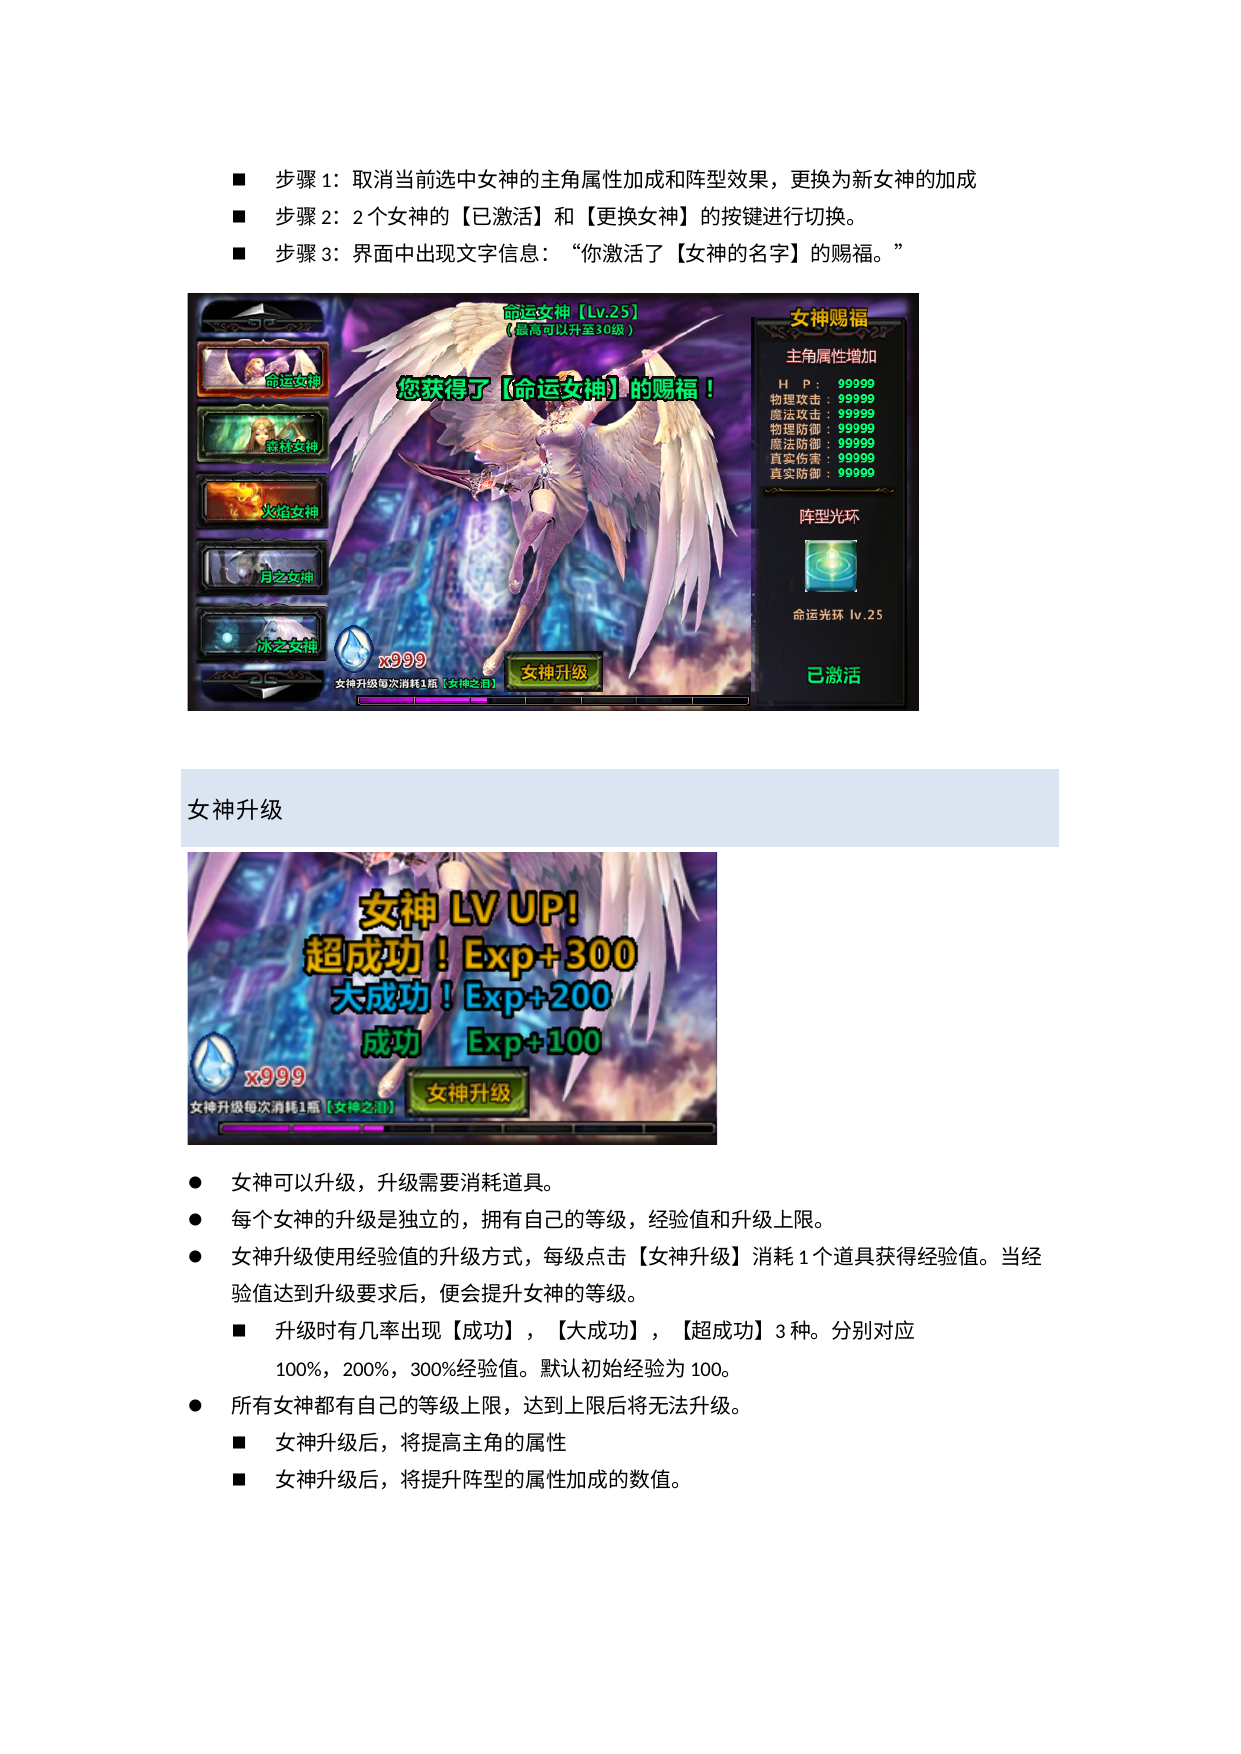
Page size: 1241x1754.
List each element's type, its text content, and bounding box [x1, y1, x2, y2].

list 步骤2：2个女神的【已激活】和【更换女神】的按键进行切换。 [231, 199, 1053, 231]
list 女神可以升级，升级需要消耗道具。 [187, 1165, 1053, 1198]
list 女神升级后，将提升阵型的属性加成的数值。 [231, 1462, 1053, 1494]
subtitle 女神升级 [188, 776, 1053, 841]
picture [187, 293, 919, 711]
list 所有女神都有自己的等级上限，达到上限后将无法升级。 [187, 1388, 1053, 1420]
list 每个女神的升级是独立的，拥有自己的等级，经验值和升级上限。 [187, 1202, 1053, 1235]
list 步骤1：取消当前选中女神的主角属性加成和阵型效果，更换为新女神的加成 [231, 162, 1053, 194]
list 升级时有几率出现【成功】，【大成功】，【超成功】3种。分别对应100%，200%，300%经验值。默认初始经验为100。 [231, 1313, 1053, 1383]
picture [187, 852, 718, 1145]
list 女神升级后，将提高主角的属性 [231, 1425, 1053, 1457]
list 女神升级使用经验值的升级方式，每级点击【女神升级】消耗1个道具获得经验值。当经验值达到升级要求后，便会提升女神的等级。 [187, 1239, 1053, 1309]
list 步骤3：界面中出现文字信息：“你激活了【女神的名字】的赐福。” [231, 236, 1053, 268]
